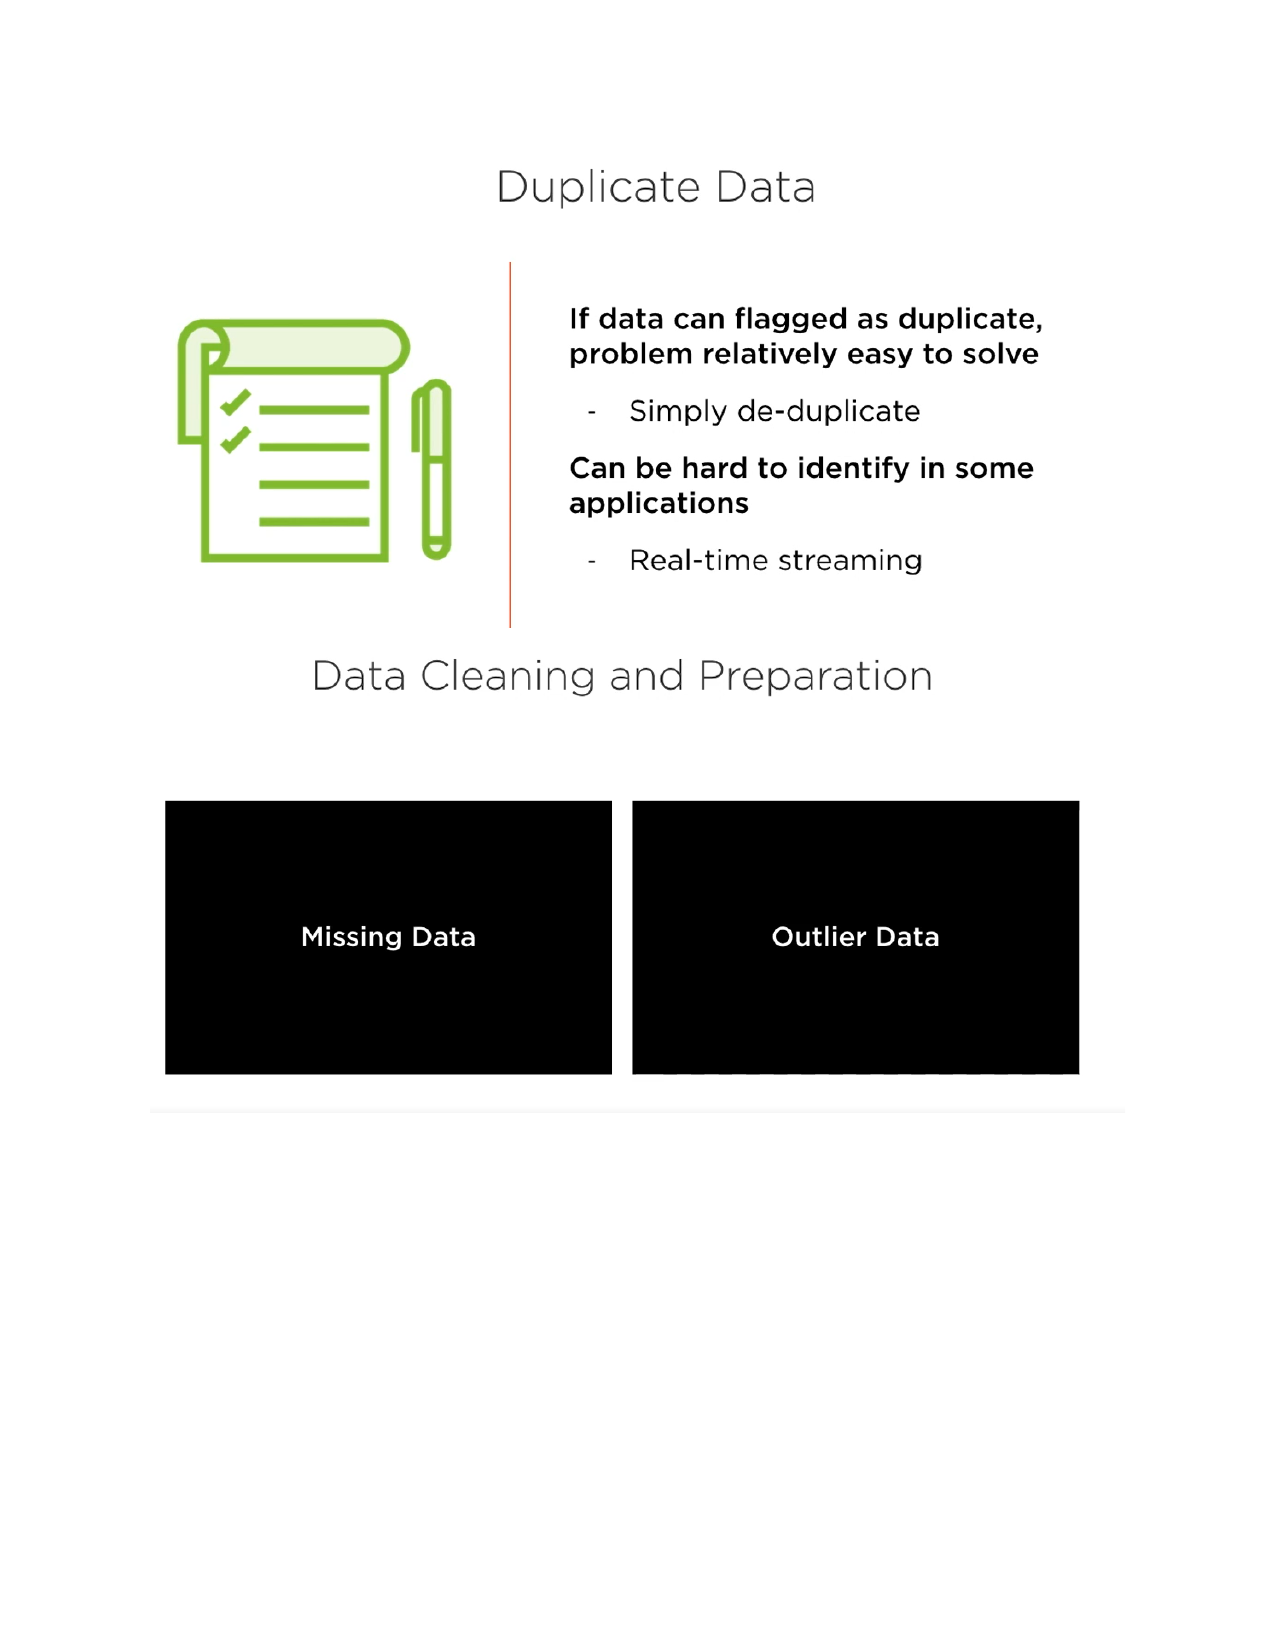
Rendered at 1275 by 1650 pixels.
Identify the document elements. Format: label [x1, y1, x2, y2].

picture [150, 150, 1125, 628]
picture [150, 631, 1125, 1113]
